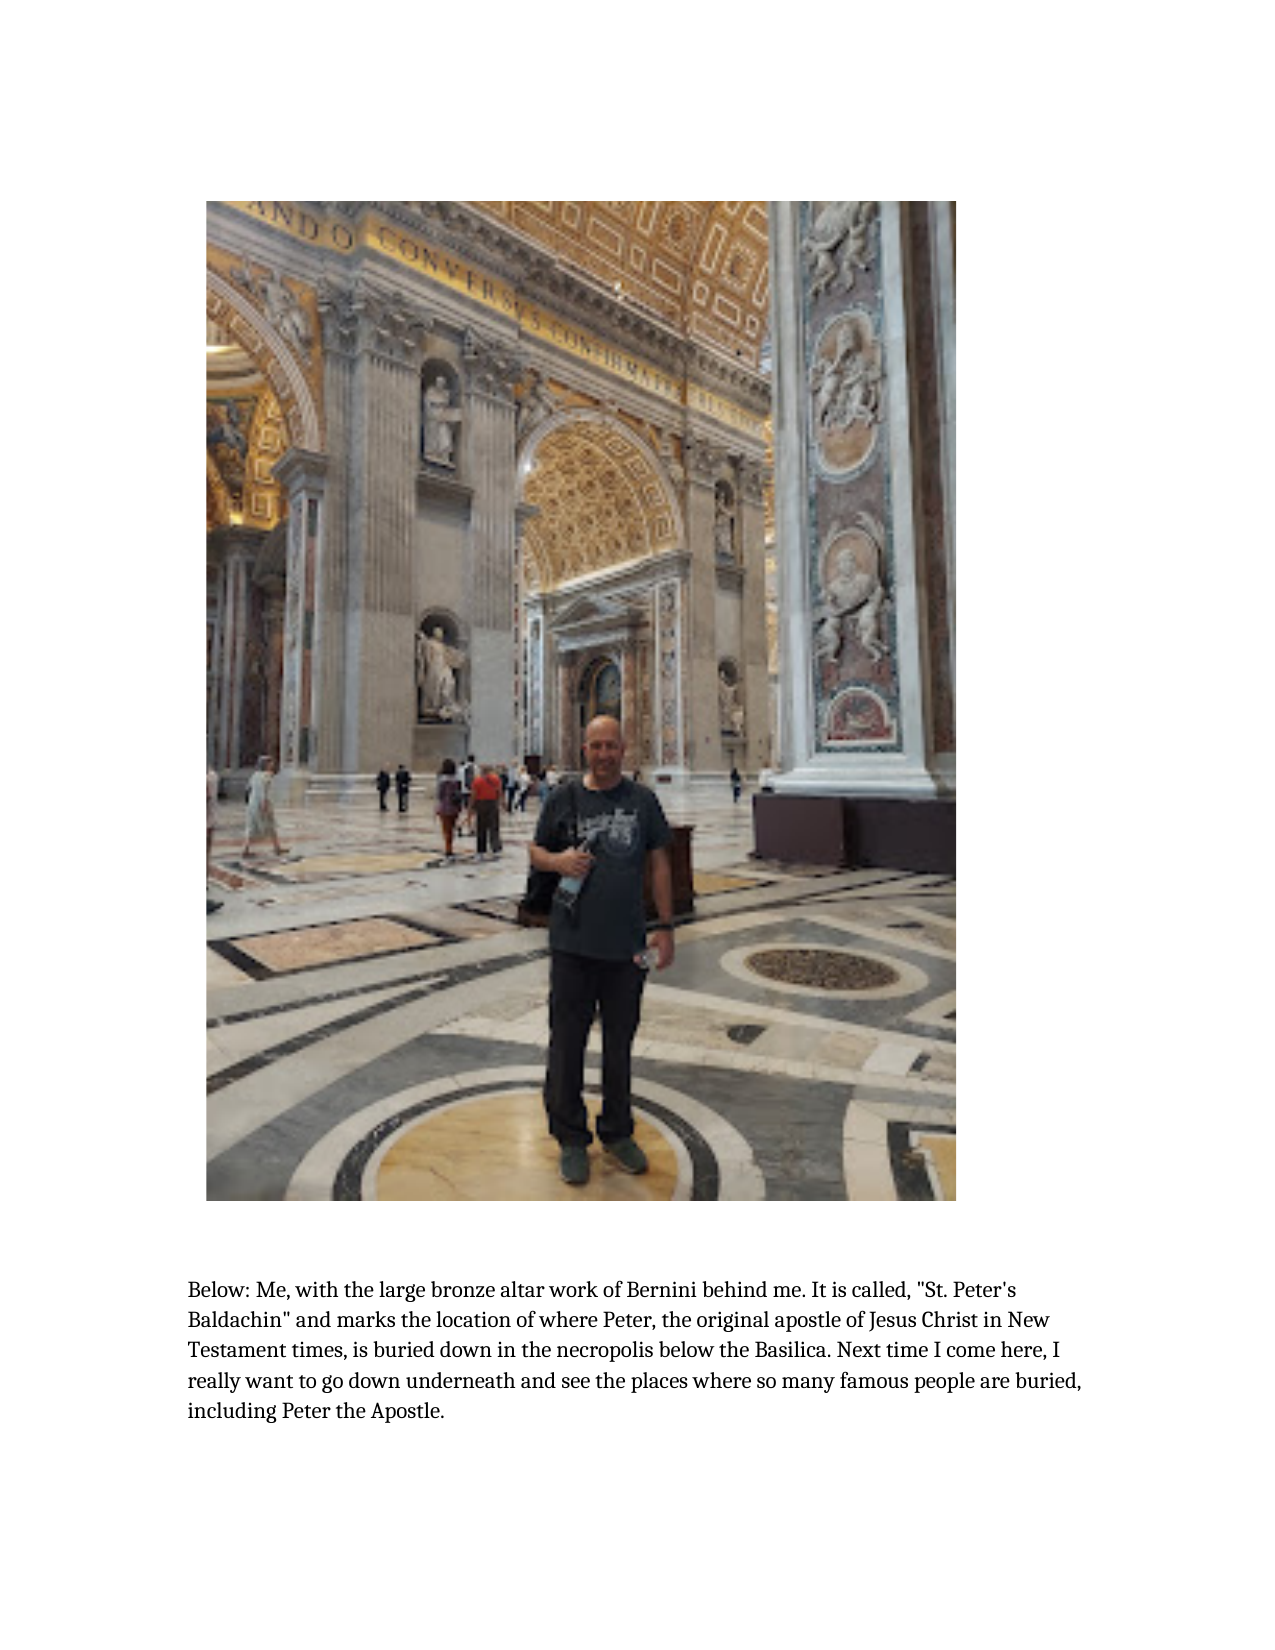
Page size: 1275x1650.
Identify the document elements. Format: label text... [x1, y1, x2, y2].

text Below: Me, with the large bronze altar work of Bernini behind me. It is called, "St. Peter's Baldachin" and marks the location of where Peter, the original apostle of Jesus Christ in New Testament times, is buried down in the necropolis below the Basilica. Next time I come here, I really want to go down underneath and see the places where so many famous people are buried, including Peter the Apostle. [187, 1277, 1087, 1424]
picture [206, 201, 957, 1201]
